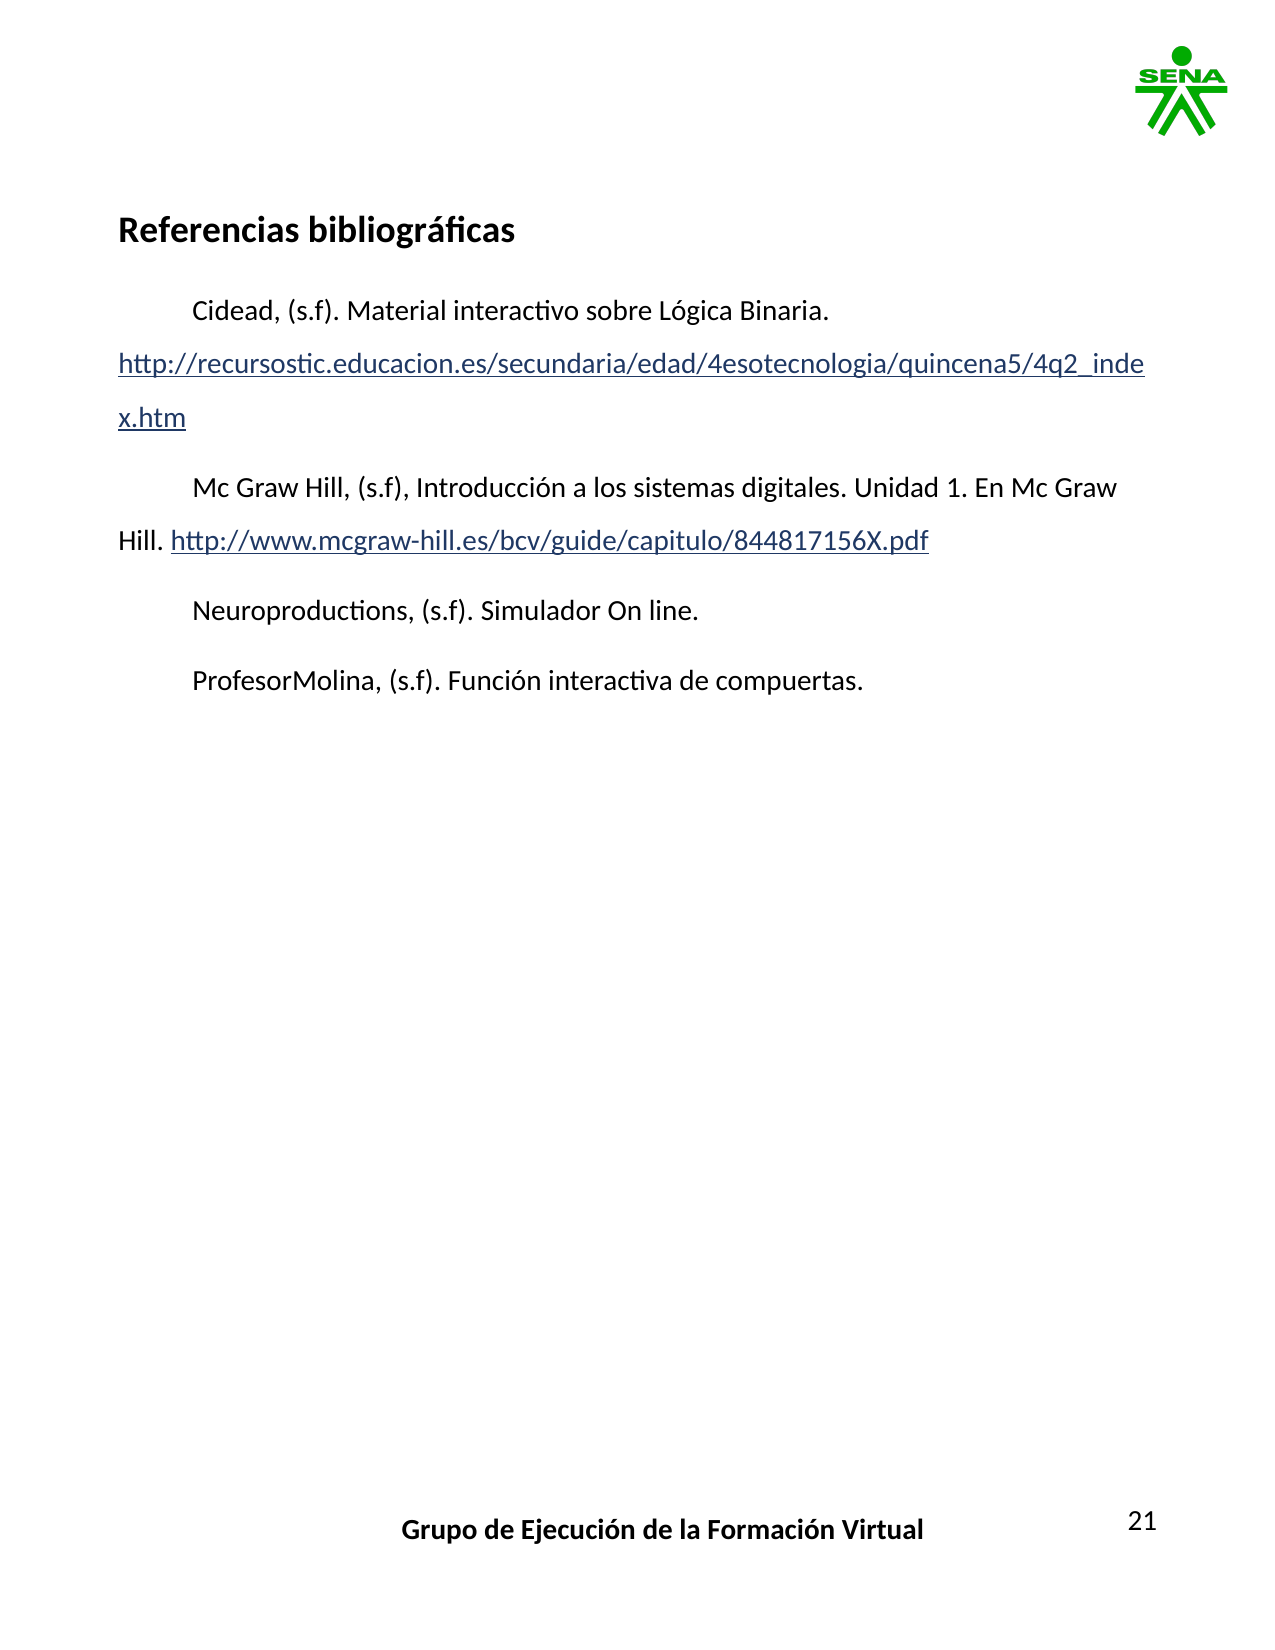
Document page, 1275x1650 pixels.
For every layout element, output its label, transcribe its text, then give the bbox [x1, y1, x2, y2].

text Neuroproductions, (s.f). Simulador On line. [118, 592, 1157, 628]
text Referencias bibliográficas [118, 206, 1157, 252]
text ProfesorMolina, (s.f). Función interactiva de compuertas. [118, 662, 1157, 698]
text Cidead, (s.f). Material interactivo sobre Lógica Binaria. http://recursostic.educacion.es/secundaria/edad/4esotecnologia/quincena5/4q2_index.htm [118, 292, 1157, 434]
text Mc Graw Hill, (s.f), Introducción a los sistemas digitales. Unidad 1. En Mc Graw Hill. http://www.mcgraw-hill.es/bcv/guide/capitulo/844817156X.pdf [118, 469, 1157, 558]
picture [1135, 46, 1228, 136]
